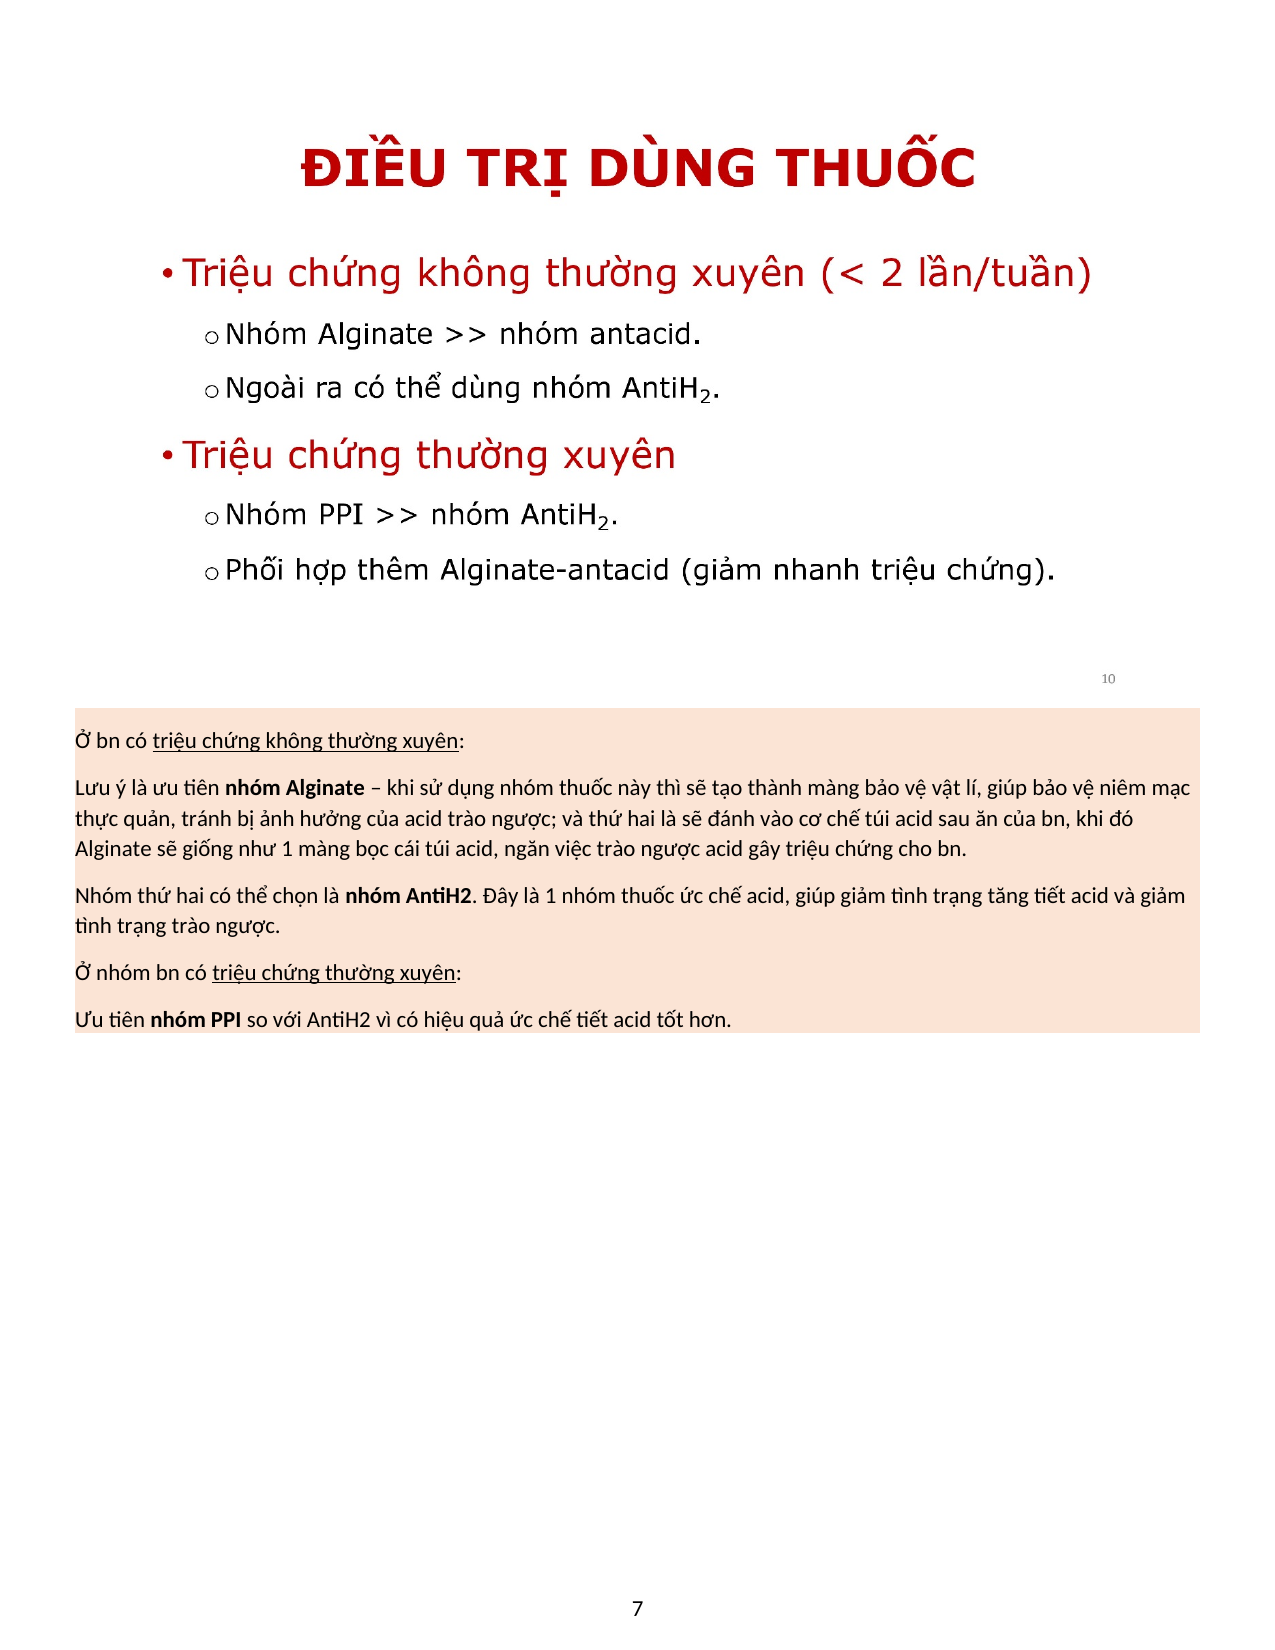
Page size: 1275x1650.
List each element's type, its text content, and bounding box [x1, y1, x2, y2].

text Nhóm thứ hai có thể chọn là nhóm AntiH2. Đây là 1 nhóm thuốc ức chế acid, giúp giảm tình trạng tăng tiết acid và giảm tình trạng trào ngược. [75, 881, 1200, 939]
text Ưu tiên nhóm PPI so với AntiH2 vì có hiệu quả ức chế tiết acid tốt hơn. [75, 1005, 1200, 1033]
text Ở nhóm bn có triệu chứng thường xuyên: [75, 958, 1200, 986]
picture [75, 75, 1200, 708]
text Ở bn có triệu chứng không thường xuyên: [75, 727, 1200, 755]
text Lưu ý là ưu tiên nhóm Alginate – khi sử dụng nhóm thuốc này thì sẽ tạo thành màng bảo vệ vật lí, giúp bảo vệ niêm mạc thực quản, tránh bị ảnh hưởng của acid trào ngược; và thứ hai là sẽ đánh vào cơ chế túi acid sau ăn của bn, khi đó Alginate sẽ giống như 1 màng bọc cái túi acid, ngăn việc trào ngược acid gây triệu chứng cho bn. [75, 773, 1200, 862]
